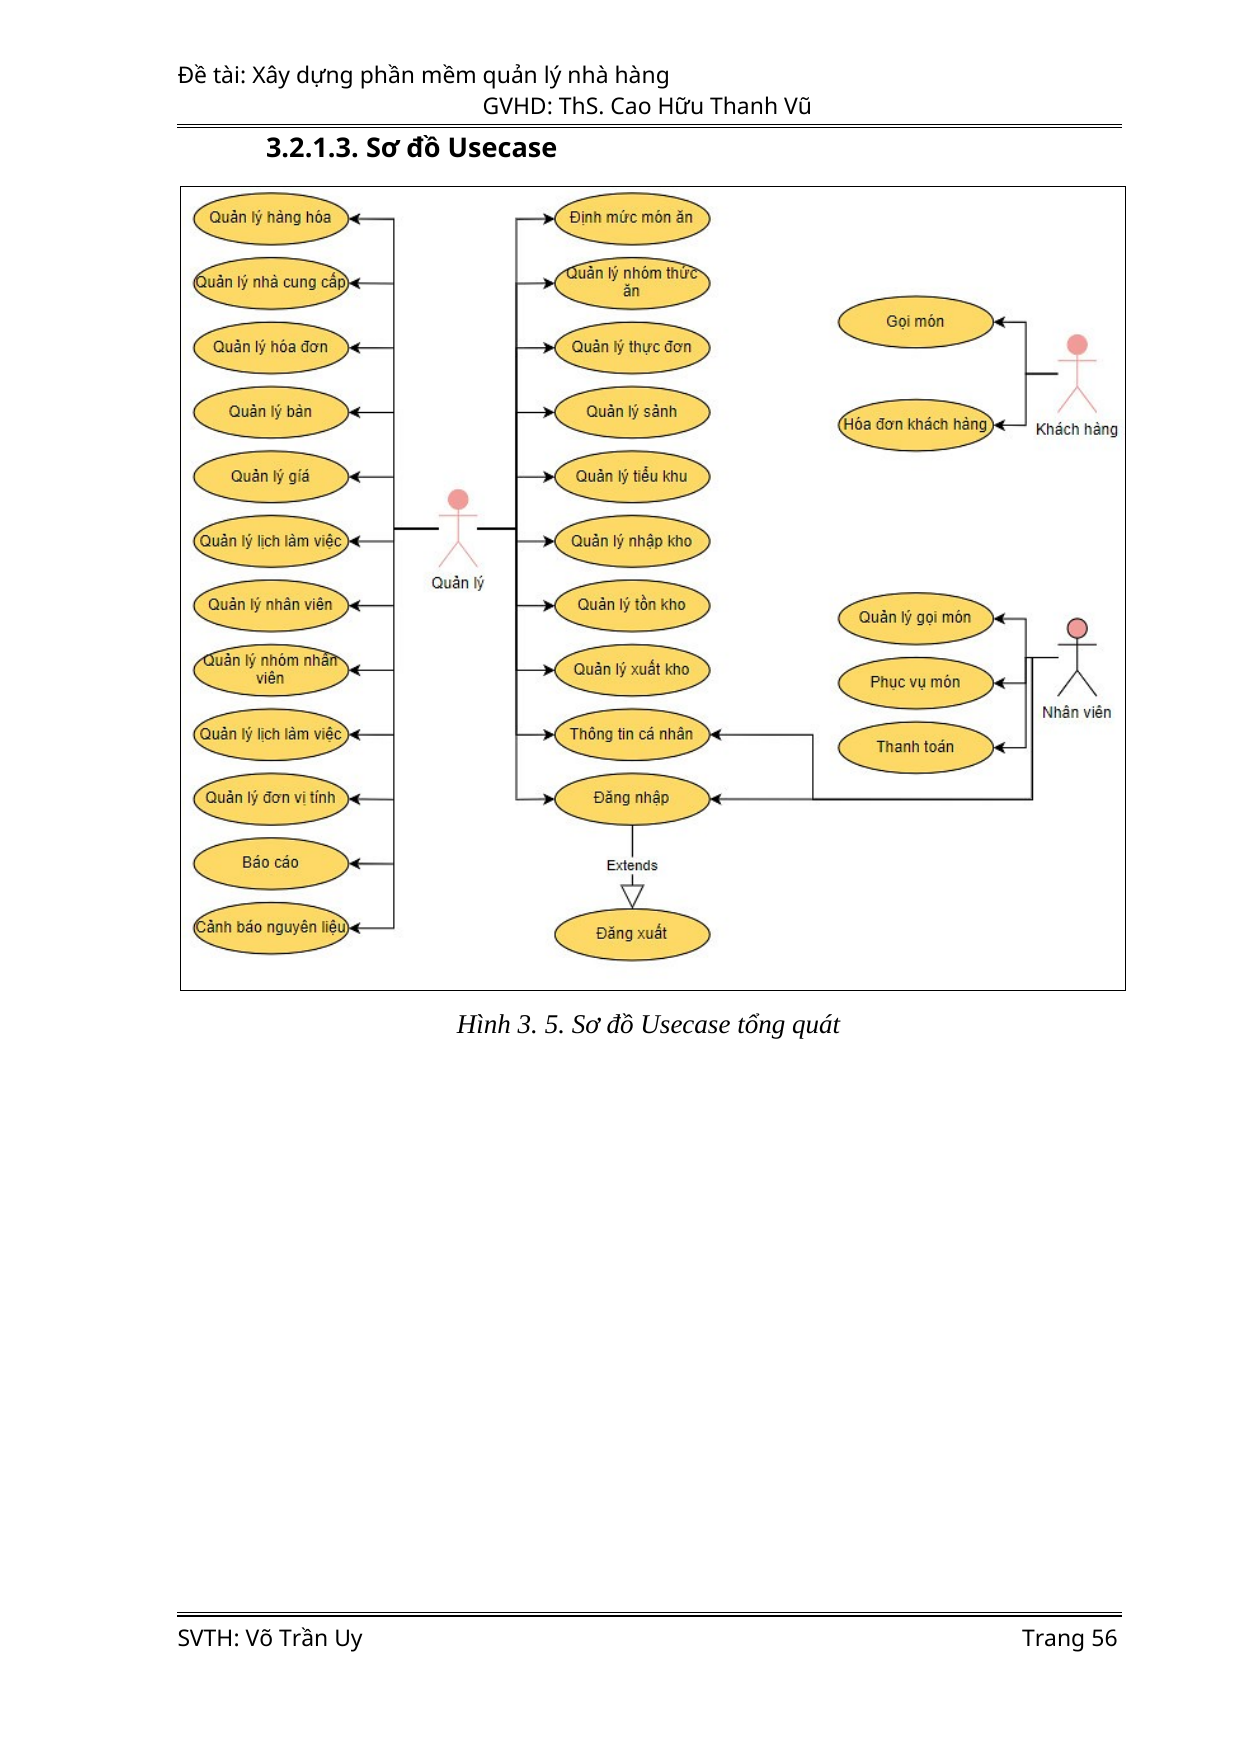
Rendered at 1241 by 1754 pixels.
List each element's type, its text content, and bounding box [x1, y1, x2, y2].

text Hình 3. 5. Sơ đồ Usecase tổng quát [177, 1009, 1122, 1040]
subtitle Sơ đồ Usecase [266, 128, 1122, 165]
picture [181, 187, 1125, 990]
